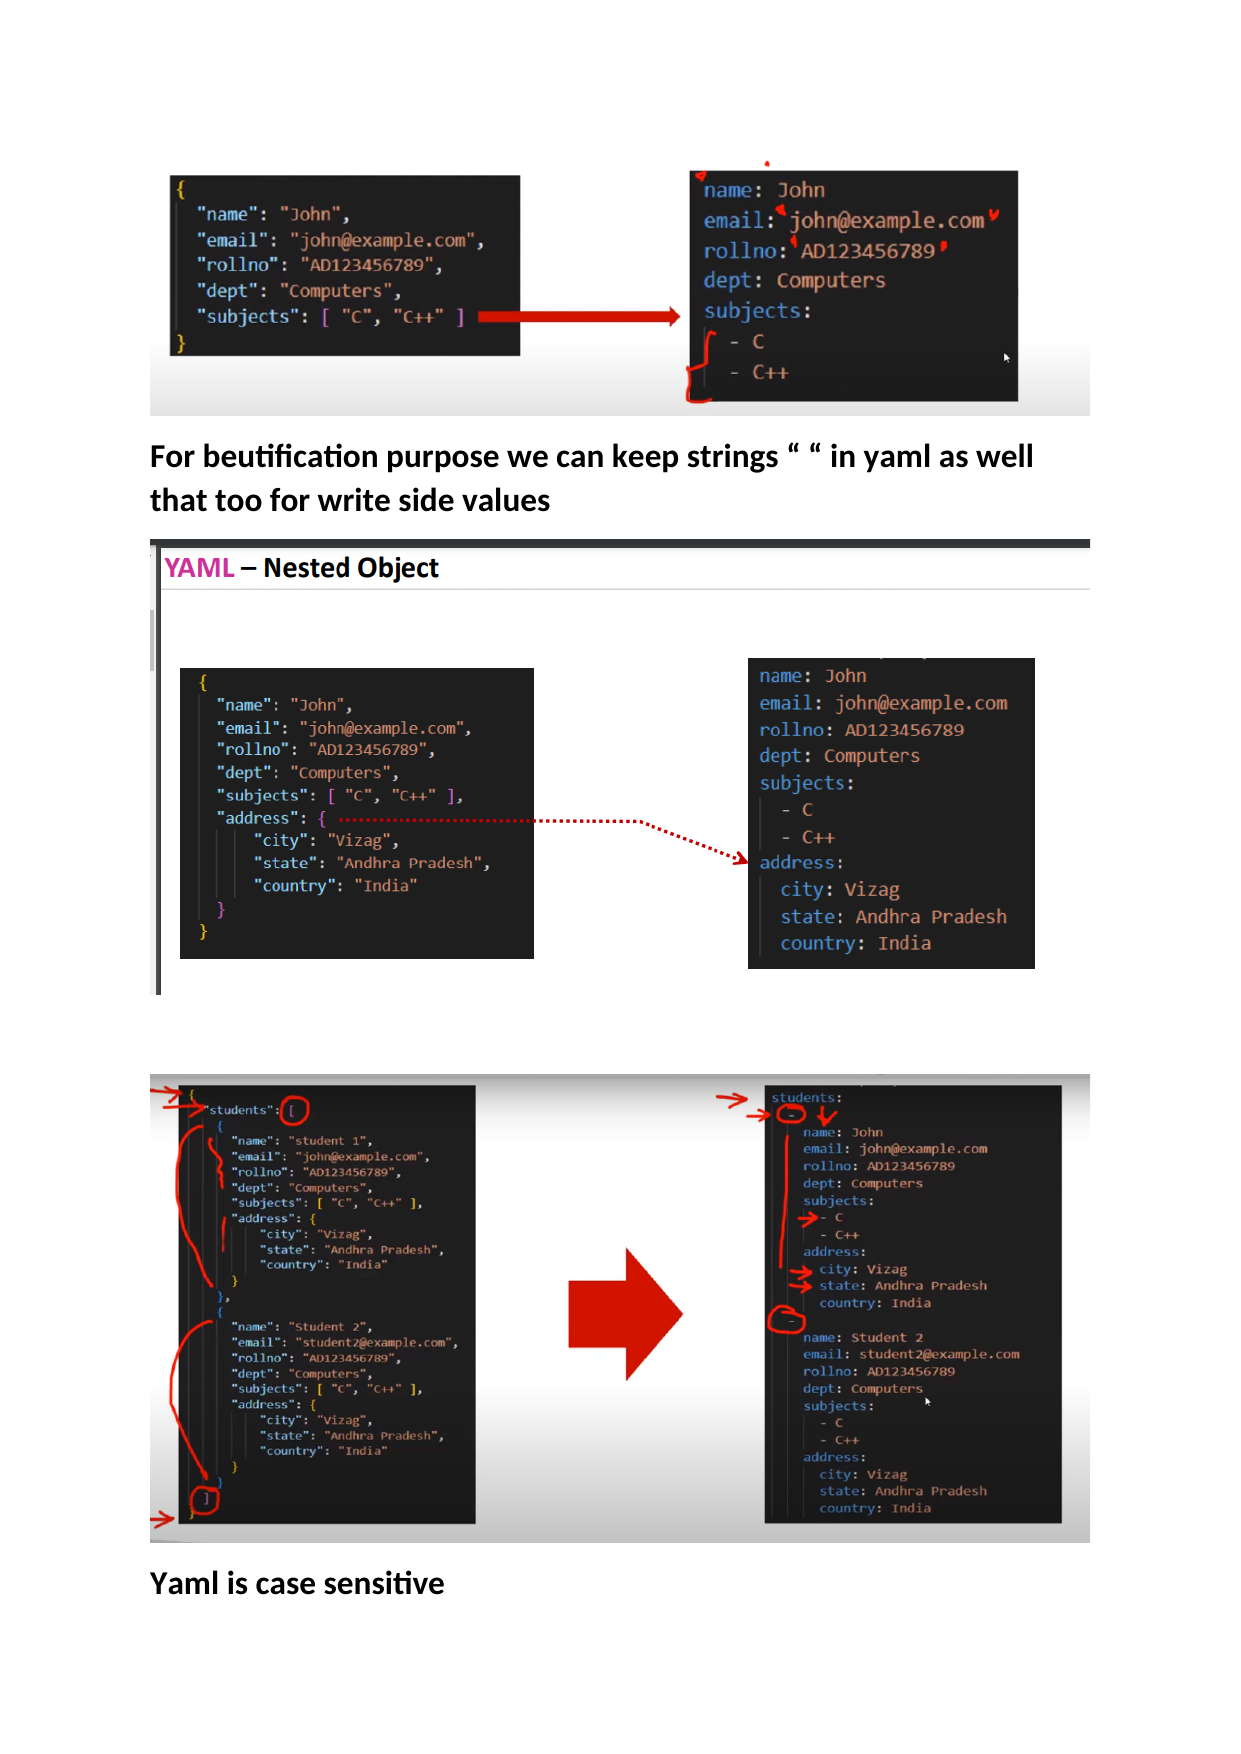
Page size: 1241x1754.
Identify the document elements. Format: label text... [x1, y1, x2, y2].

text For beutification purpose we can keep strings “ “ in yaml as well that too for write side values [150, 435, 1090, 519]
picture [150, 539, 1091, 995]
picture [150, 1074, 1091, 1543]
picture [150, 150, 1091, 416]
text Yaml is case sensitive [150, 1562, 1090, 1602]
